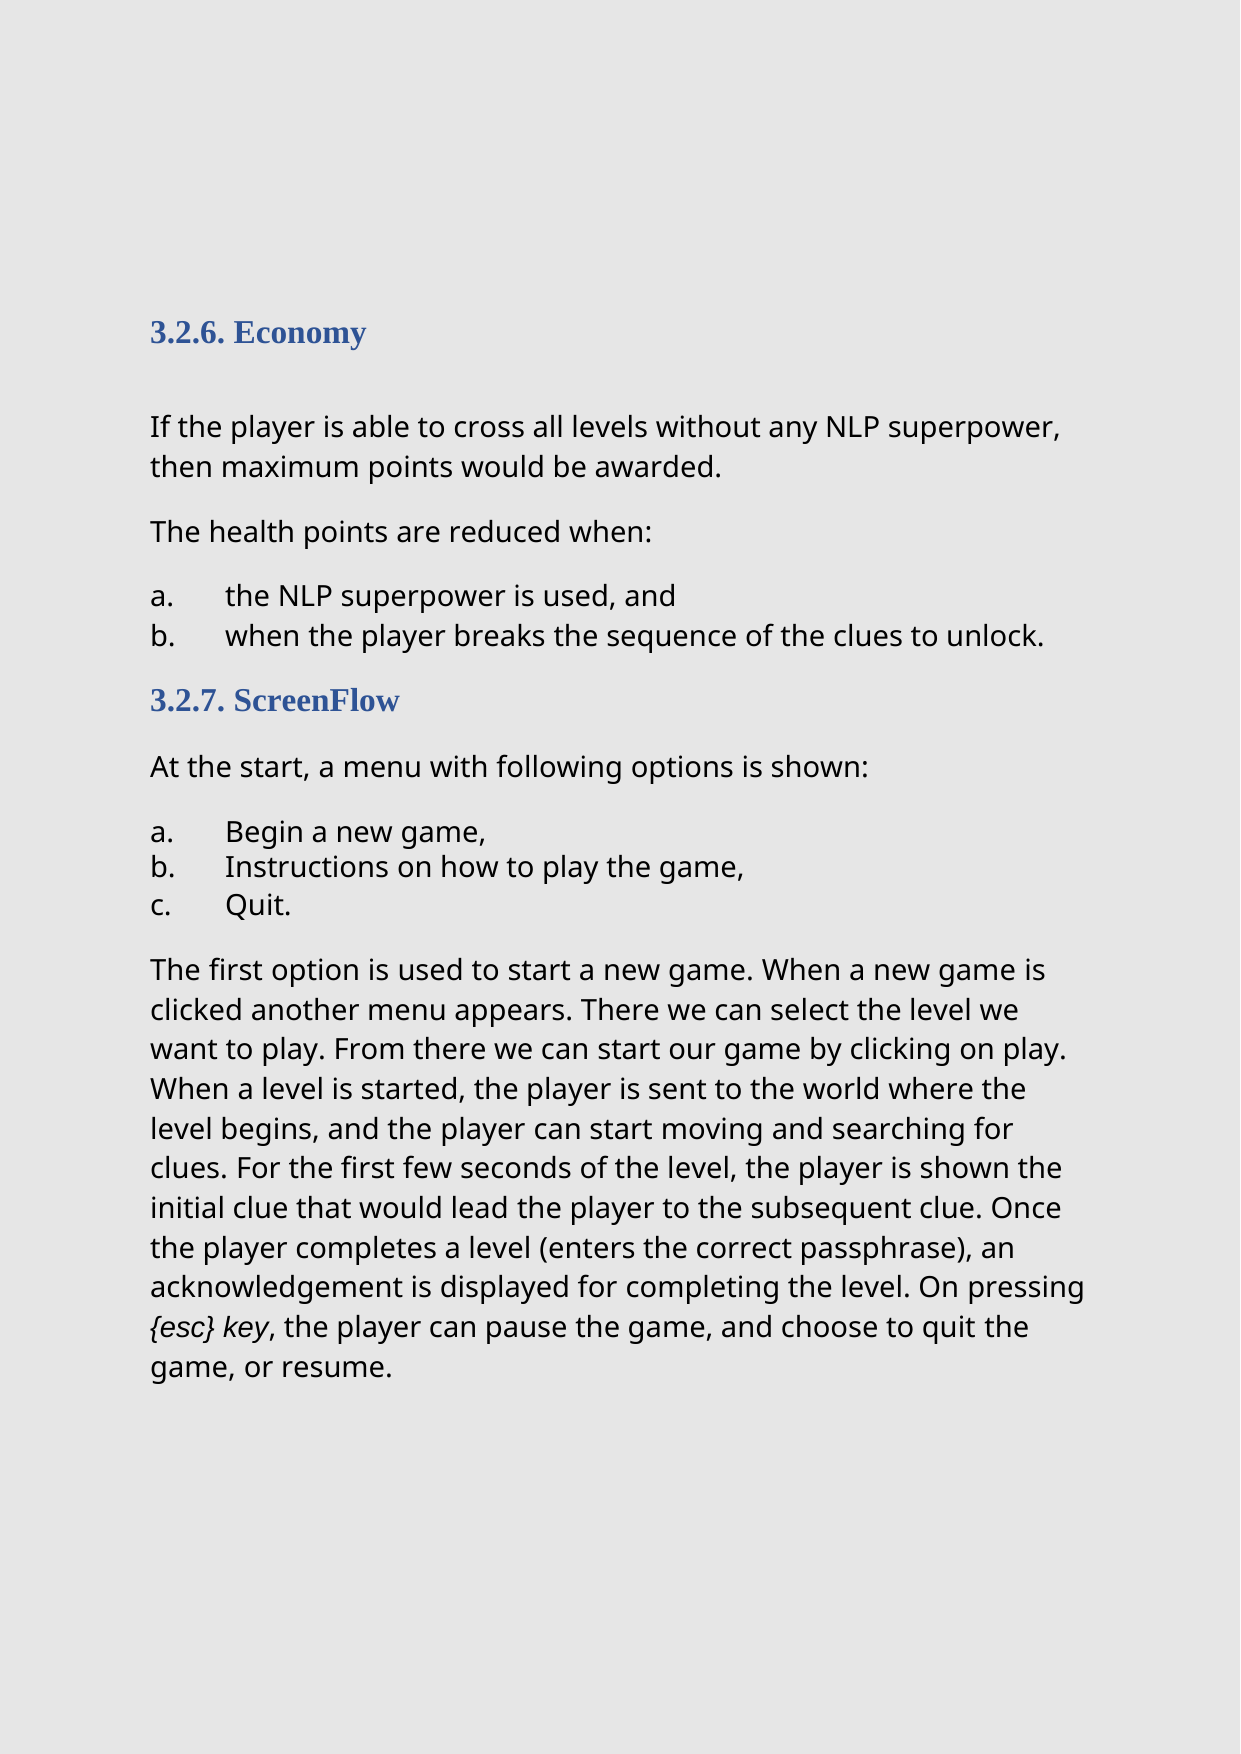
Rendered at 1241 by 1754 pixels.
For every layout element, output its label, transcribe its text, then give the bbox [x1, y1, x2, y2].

text If the player is able to cross all levels without any NLP superpower, then maximum points would be awarded. [150, 407, 1081, 486]
list Instructions on how to play the game, [150, 851, 1205, 884]
list Begin a new game, [150, 811, 1205, 851]
list Quit. [150, 884, 1205, 924]
list when the player breaks the sequence of the clues to unlock. [150, 616, 1205, 655]
text The first option is used to start a new game. When a new game is clicked another menu appears. There we can select the level we want to play. From there we can start our game by clicking on play. When a level is started, the player is sent to the world where the level begins, and the player can start moving and searching for clues. For the first few seconds of the level, the player is shown the initial clue that would lead the player to the subsequent clue. Once the player completes a level (enters the correct passphrase), an acknowledgement is displayed for completing the level. On pressing {esc} key, the player can pause the game, and choose to quit the game, or resume. [150, 949, 1088, 1386]
text The health points are reduced when: [150, 511, 1205, 551]
subtitle Economy [150, 312, 1205, 350]
list the NLP superpower is used, and [150, 576, 1205, 615]
text At the start, a menu with following options is shown: [150, 746, 1205, 786]
subtitle ScreenFlow [150, 680, 1205, 718]
